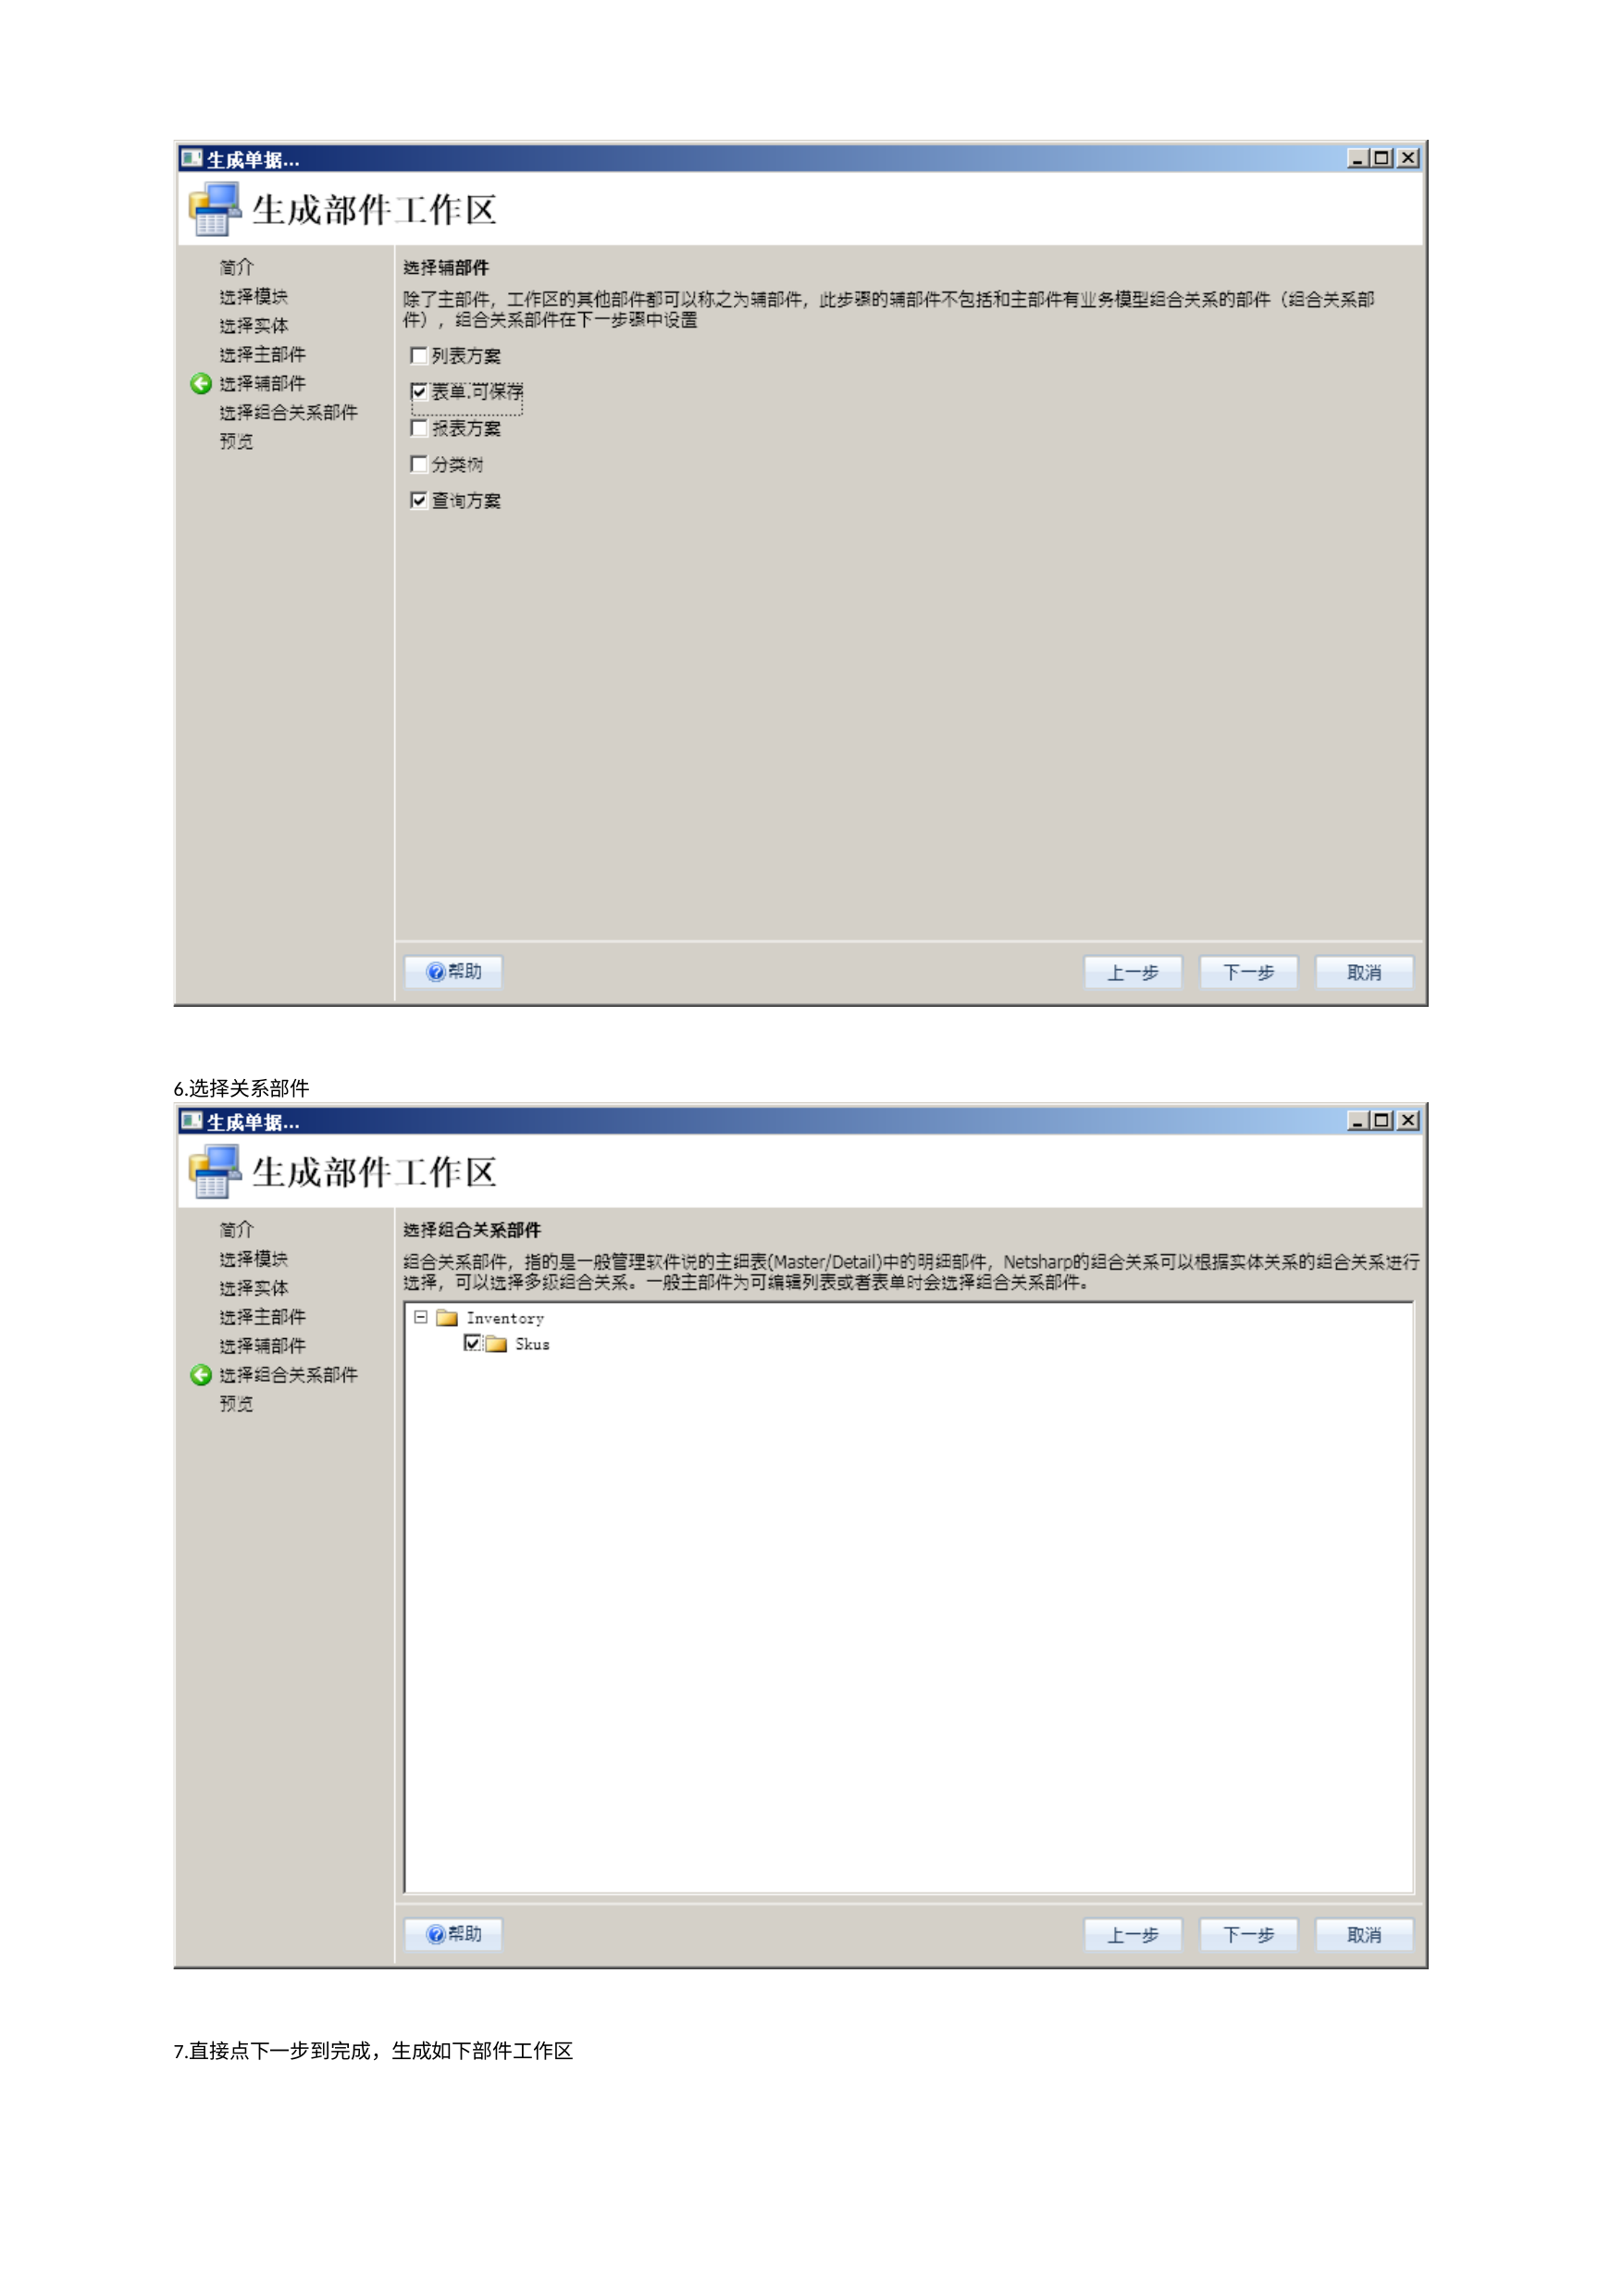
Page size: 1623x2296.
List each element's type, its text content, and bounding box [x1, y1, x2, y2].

picture [173, 1102, 1429, 1969]
text 6.选择关系部件 [173, 1073, 1449, 1102]
picture [173, 140, 1429, 1007]
text 7.直接点下一步到完成，生成如下部件工作区 [173, 2035, 1449, 2065]
